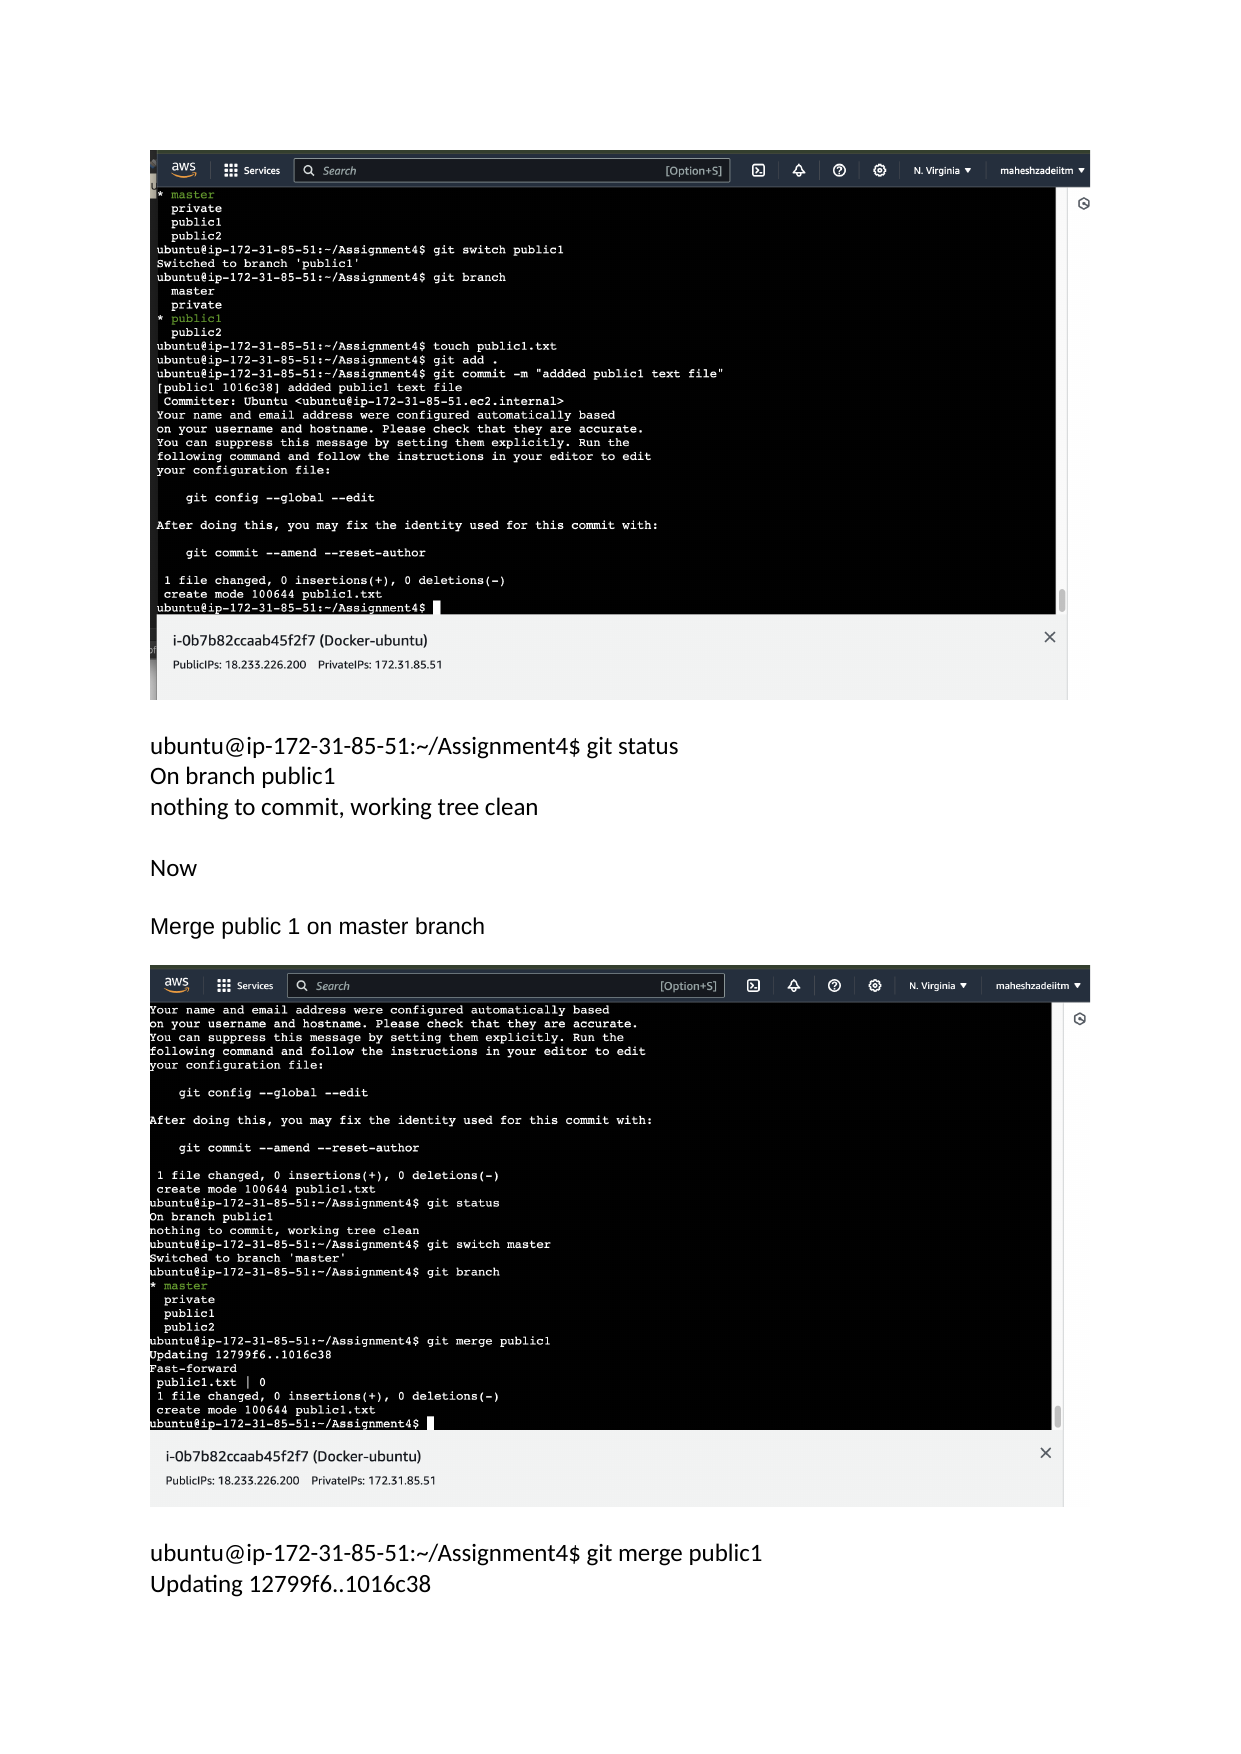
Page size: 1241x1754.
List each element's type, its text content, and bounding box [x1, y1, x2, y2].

text Now [150, 852, 1090, 882]
text Merge public 1 on master branch [150, 913, 1090, 939]
text ubuntu@ip-172-31-85-51:~/Assignment4$ git status [150, 730, 1090, 760]
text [150, 1538, 1090, 1568]
text Updating 12799f6..1016c38 [150, 1568, 1090, 1599]
text On branch public1 [150, 760, 1090, 791]
picture [150, 150, 1091, 700]
picture [150, 965, 1091, 1507]
text nothing to commit, working tree clean [150, 791, 1090, 821]
